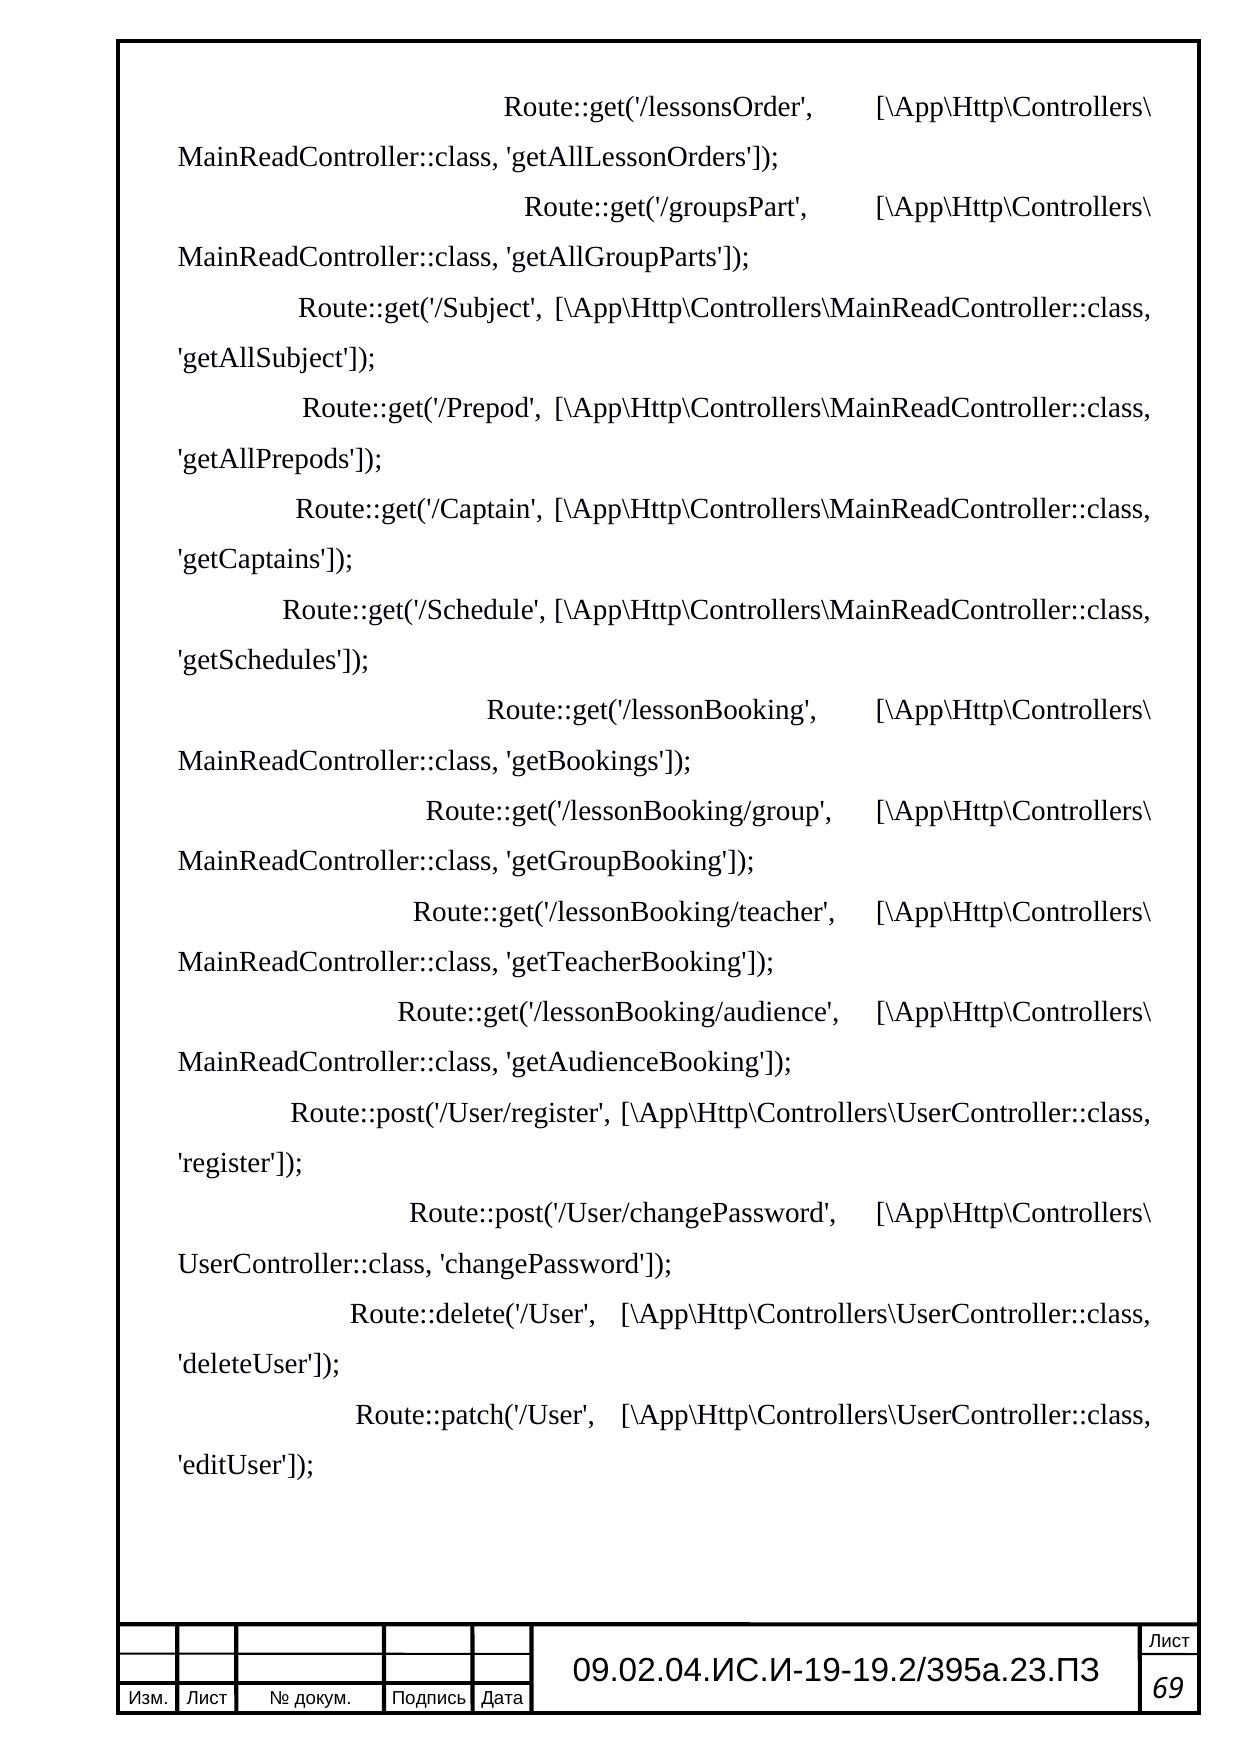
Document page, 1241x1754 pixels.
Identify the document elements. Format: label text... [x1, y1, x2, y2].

text Route::delete('/User', [\App\Http\Controllers\UserController::class, 'deleteUser']); [177, 1296, 1152, 1380]
text Route::get('/Captain', [\App\Http\Controllers\MainReadController::class, 'getCaptains']); [177, 491, 1152, 575]
text Route::get('/lessonBooking/audience', [\App\Http\Controllers\MainReadController::class, 'getAudienceBooking']); [177, 994, 1152, 1078]
text Route::get('/lessonBooking/teacher', [\App\Http\Controllers\MainReadController::class, 'getTeacherBooking']); [177, 894, 1152, 977]
text Route::get('/lessonBooking/group', [\App\Http\Controllers\MainReadController::class, 'getGroupBooking']); [177, 793, 1152, 877]
text Route::post('/User/changePassword', [\App\Http\Controllers\UserController::class, 'changePassword']); [177, 1196, 1152, 1279]
text Route::get('/Subject', [\App\Http\Controllers\MainReadController::class, 'getAllSubject']); [177, 290, 1152, 374]
text Route::get('/lessonsOrder', [\App\Http\Controllers\MainReadController::class, 'getAllLessonOrders']); [177, 89, 1152, 172]
text Route::get('/Prepod', [\App\Http\Controllers\MainReadController::class, 'getAllPrepods']); [177, 391, 1152, 474]
text Route::get('/lessonBooking', [\App\Http\Controllers\MainReadController::class, 'getBookings']); [177, 692, 1152, 776]
text Route::patch('/User', [\App\Http\Controllers\UserController::class, 'editUser']); [177, 1397, 1152, 1481]
text Route::get('/Schedule', [\App\Http\Controllers\MainReadController::class, 'getSchedules']); [177, 592, 1152, 676]
text Route::post('/User/register', [\App\Http\Controllers\UserController::class, 'register']); [177, 1095, 1152, 1179]
text Route::get('/groupsPart', [\App\Http\Controllers\MainReadController::class, 'getAllGroupParts']); [177, 189, 1152, 273]
